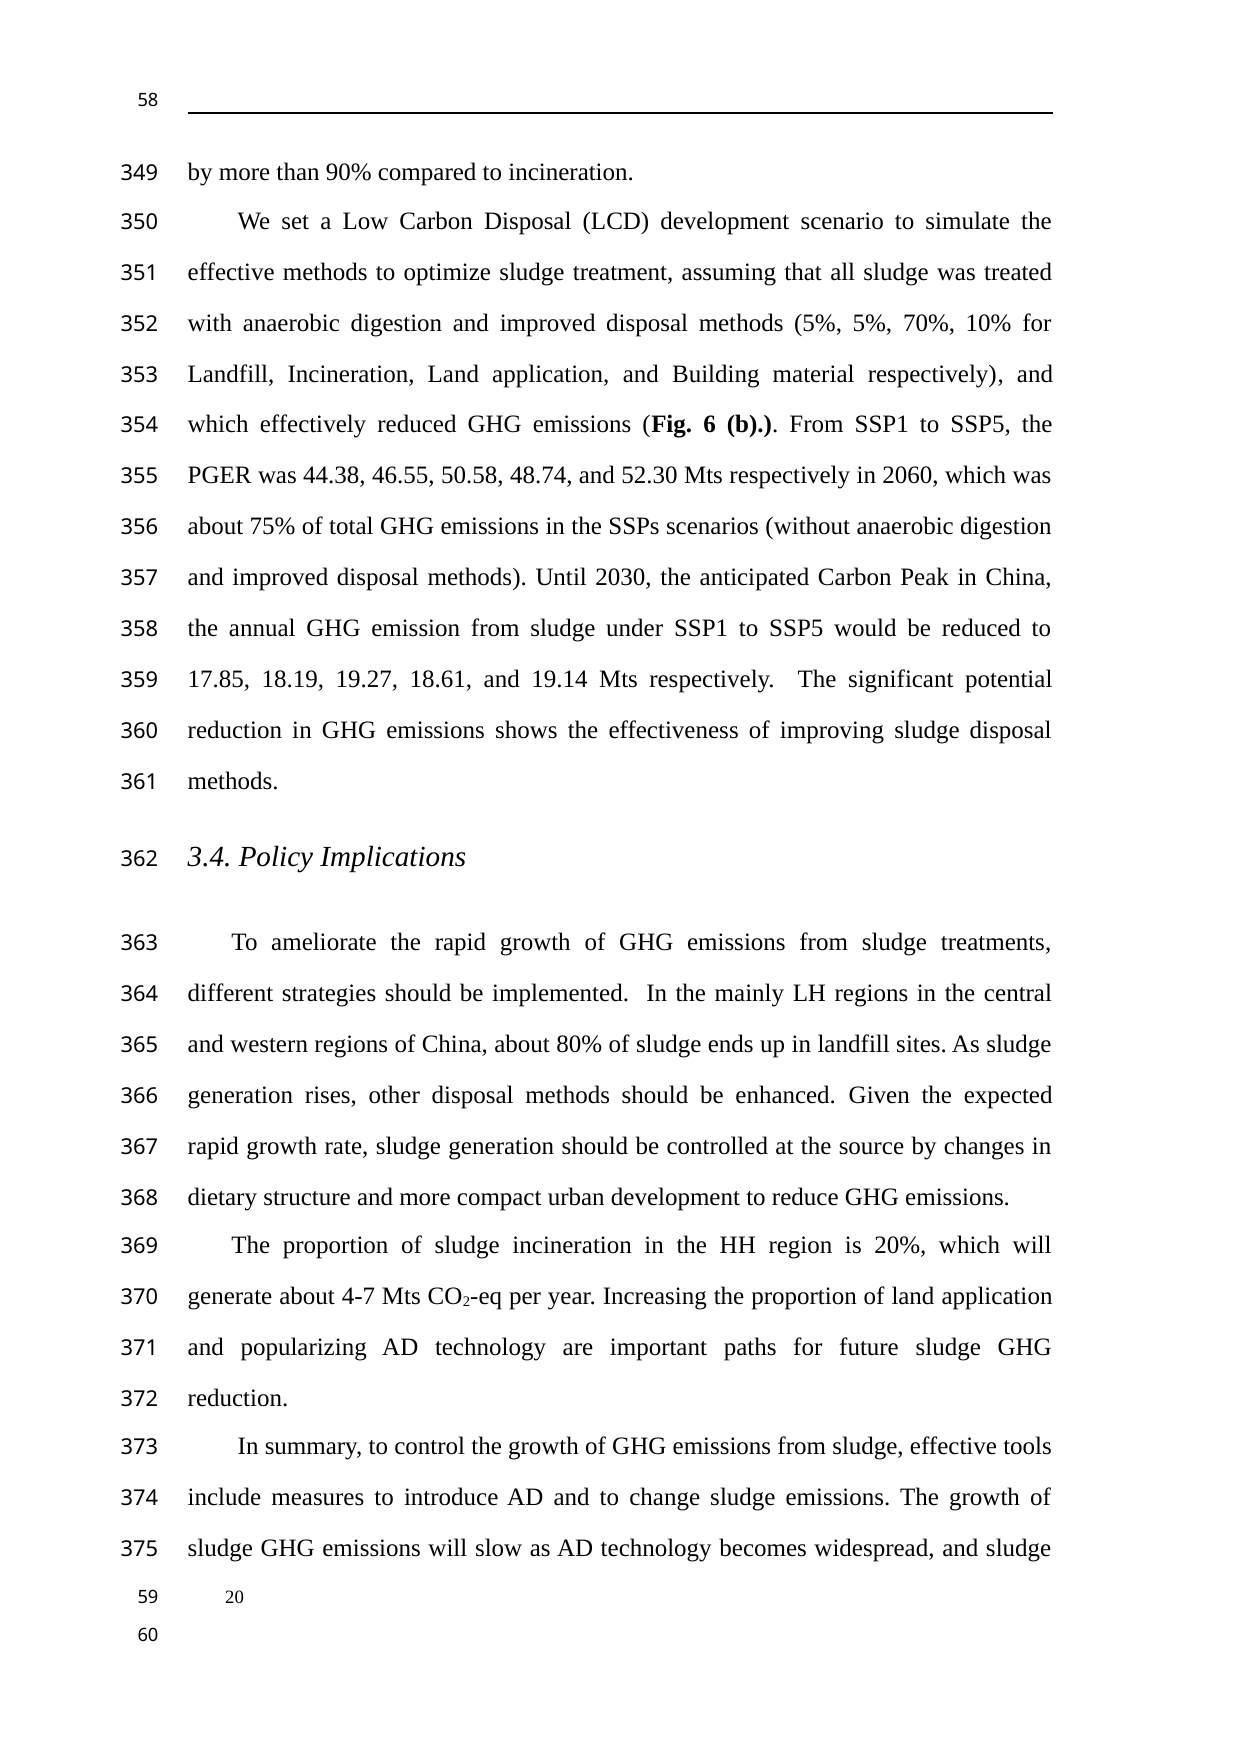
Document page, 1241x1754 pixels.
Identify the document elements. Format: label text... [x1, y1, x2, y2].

text We set a Low Carbon Disposal (LCD) development scenario to simulate the effective methods to optimize sludge treatment, assuming that all sludge was treated with anaerobic digestion and improved disposal methods (5%, 5%, 70%, 10% for Landfill, Incineration, Land application, and Building material respectively), and which effectively reduced GHG emissions (Fig. 6 (b).). From SSP1 to SSP5, the PGER was 44.38, 46.55, 50.58, 48.74, and 52.30 Mts respectively in 2060, which was about 75% of total GHG emissions in the SSPs scenarios (without anaerobic digestion and improved disposal methods). Until 2030, the anticipated Carbon Peak in China, the annual GHG emission from sludge under SSP1 to SSP5 would be reduced to 17.85, 18.19, 19.27, 18.61, and 19.14 Mts respectively. The significant potential reduction in GHG emissions shows the effectiveness of improving sludge disposal methods. [187, 203, 1053, 797]
text The proportion of sludge incineration in the HH region is 20%, which will generate about 4-7 Mts CO2-eq per year. Increasing the proportion of land application and popularizing AD technology are important paths for future sludge GHG reduction. [187, 1227, 1053, 1414]
text To ameliorate the rapid growth of GHG emissions from sludge treatments, different strategies should be implemented. In the mainly LH regions in the central and western regions of China, about 80% of sludge ends up in landfill sites. As sludge generation rises, other disposal methods should be enhanced. Given the expected rapid growth rate, sludge generation should be controlled at the source by changes in dietary structure and more compact urban development to reduce GHG emissions. [187, 924, 1053, 1213]
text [187, 1429, 1053, 1564]
subtitle 3.4. Policy Implications [187, 839, 1053, 873]
